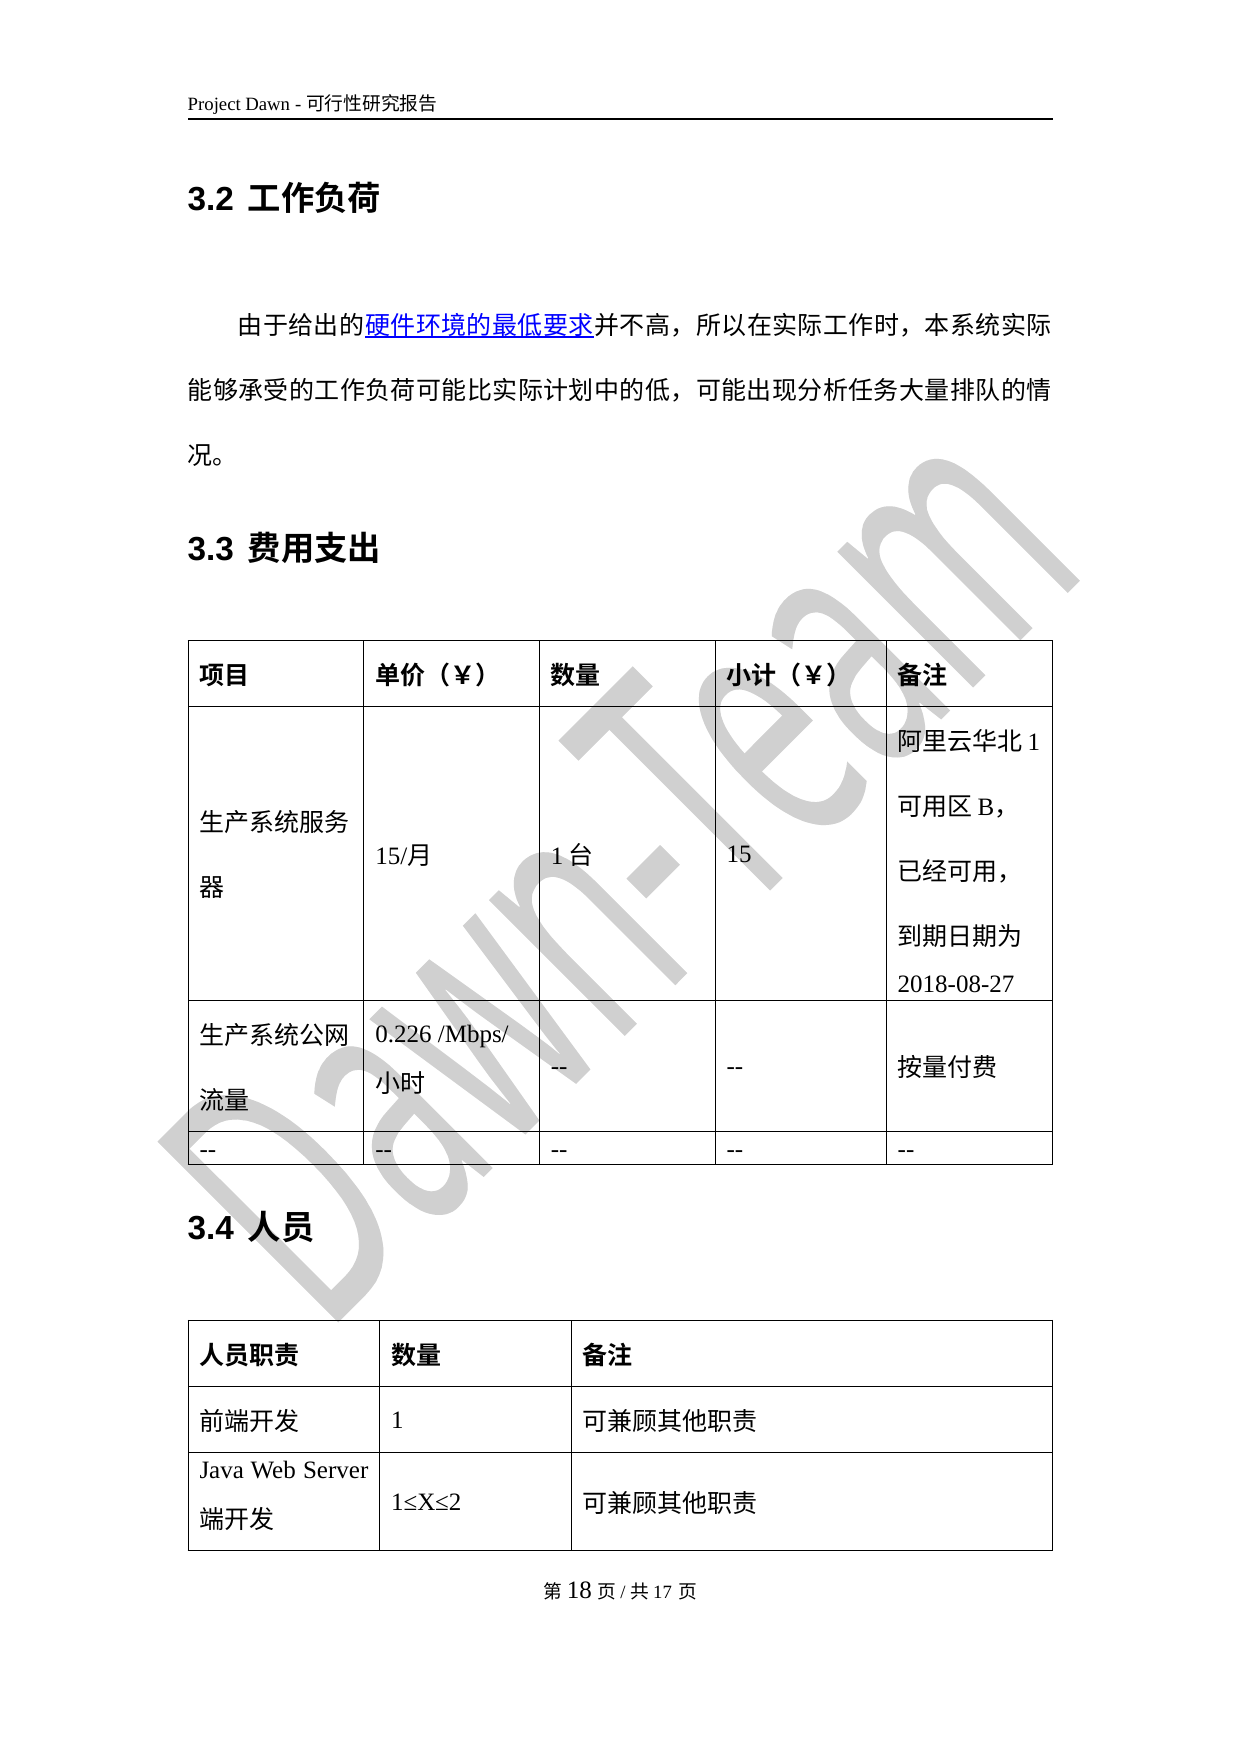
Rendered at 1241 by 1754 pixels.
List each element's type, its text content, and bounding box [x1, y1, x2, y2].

table_cell 1≤X≤2 [380, 1453, 571, 1550]
subtitle 工作负荷 [187, 164, 1053, 229]
text 由于给出的硬件环境的最低要求并不高，所以在实际工作时，本系统实际能够承受的工作负荷可能比实际计划中的低，可能出现分析任务大量排队的情况。 [187, 291, 1053, 486]
table_header 单价（￥） [364, 641, 539, 706]
table_header 数量 [380, 1321, 571, 1386]
table_header 小计（￥） [716, 641, 886, 706]
table_header 备注 [572, 1321, 1052, 1386]
table_header 项目 [189, 641, 363, 706]
table_header 数量 [540, 641, 715, 706]
table_cell -- [716, 1132, 886, 1164]
table_cell 生产系统公网流量 [189, 1001, 363, 1131]
table_cell 1台 [540, 707, 715, 1000]
table_cell -- [716, 1001, 886, 1131]
table_cell 按量付费 [887, 1001, 1052, 1131]
table_cell 15 [716, 707, 886, 1000]
table_header 人员职责 [189, 1321, 379, 1386]
subtitle 费用支出 [187, 513, 1053, 578]
table_cell 1 [380, 1387, 571, 1452]
table_cell 可兼顾其他职责 [572, 1453, 1052, 1550]
table_cell -- [189, 1132, 363, 1164]
table_header 备注 [887, 641, 1052, 706]
table_cell -- [540, 1001, 715, 1131]
subtitle 人员 [187, 1192, 1053, 1257]
table_cell 0.226 /Mbps/小时 [364, 1001, 539, 1131]
table_cell 前端开发 [189, 1387, 379, 1452]
table_cell -- [887, 1132, 1052, 1164]
table_cell -- [540, 1132, 715, 1164]
table_cell 15/月 [364, 707, 539, 1000]
table_cell -- [364, 1132, 539, 1164]
table_cell Java Web Server端开发 [189, 1453, 379, 1550]
table_cell 阿里云华北1可用区B，已经可用，到期日期为2018-08-27 [887, 707, 1052, 1000]
table_cell 生产系统服务器 [189, 707, 363, 1000]
table_cell 可兼顾其他职责 [572, 1387, 1052, 1452]
